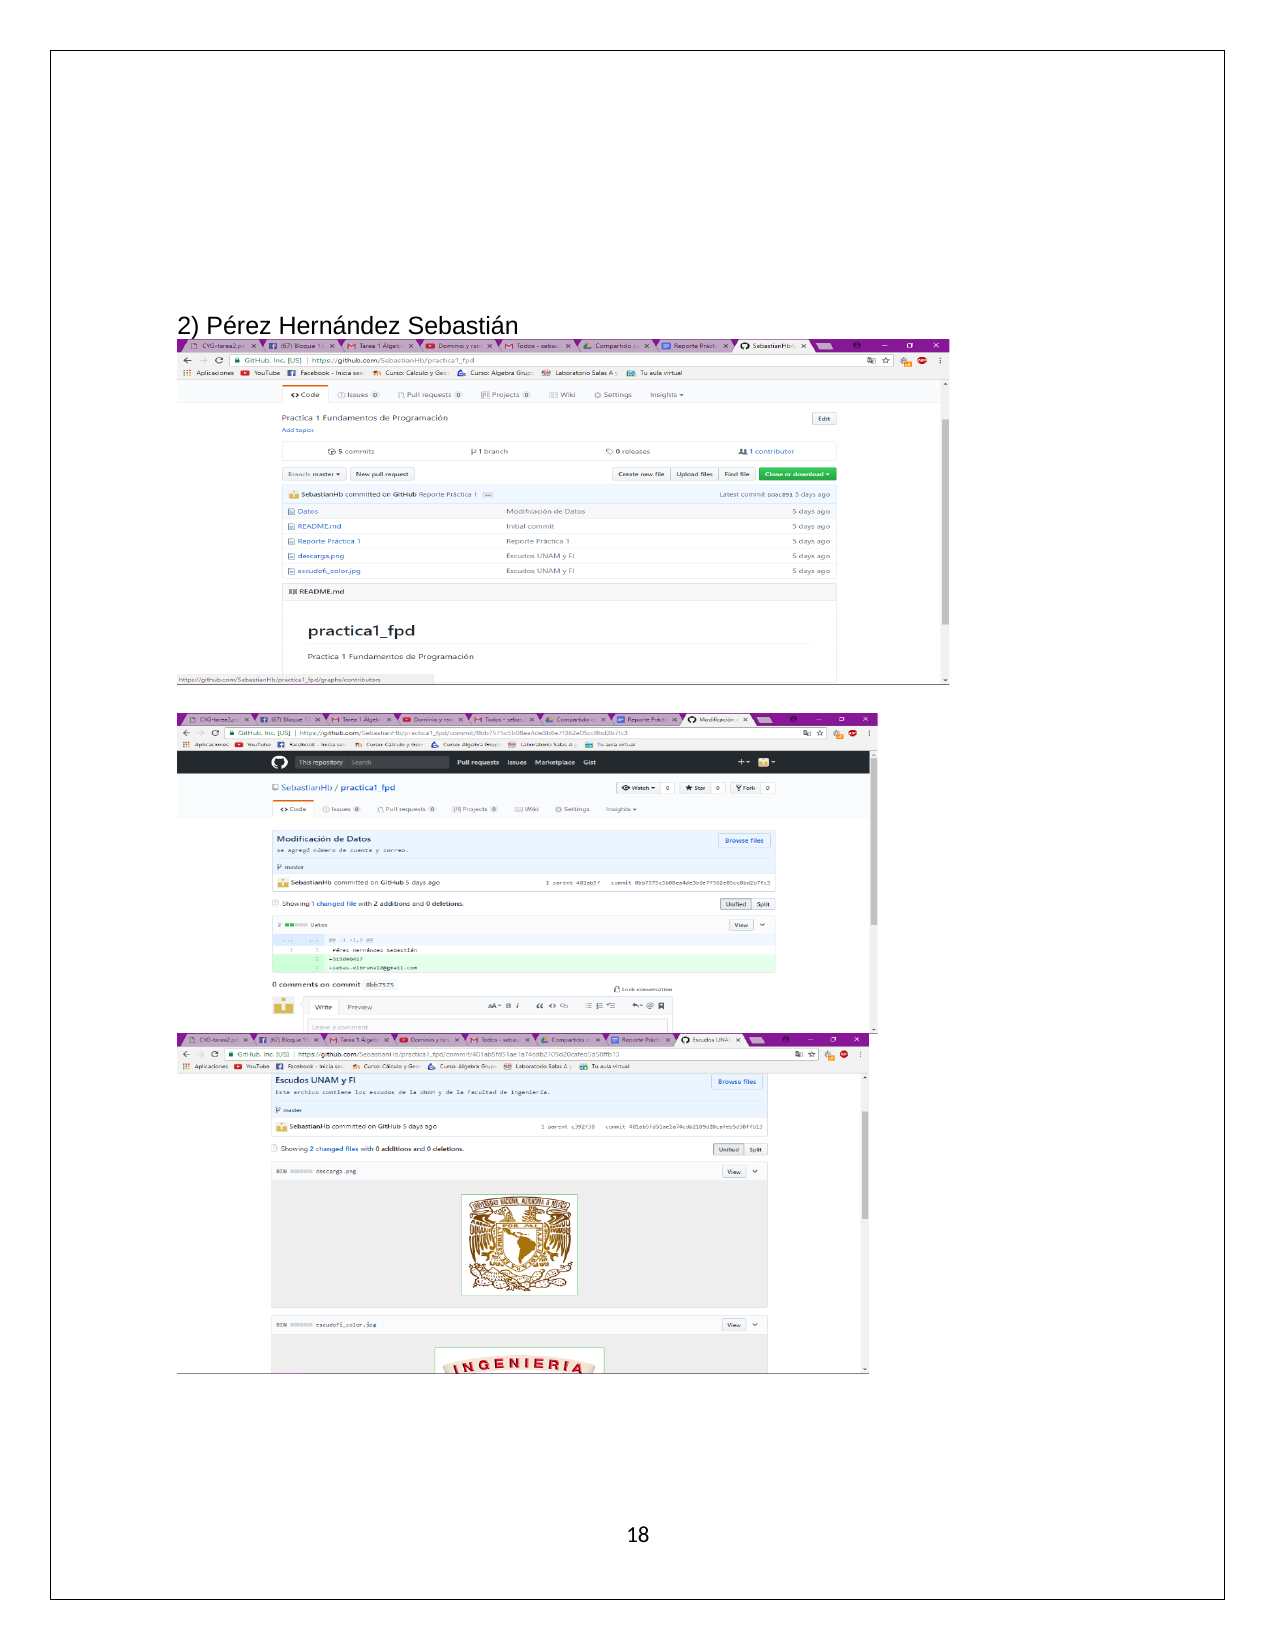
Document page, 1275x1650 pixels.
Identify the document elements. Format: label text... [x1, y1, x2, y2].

picture [177, 339, 950, 685]
text 2) Pérez Hernández Sebastián [177, 311, 1098, 340]
picture [177, 713, 878, 1374]
